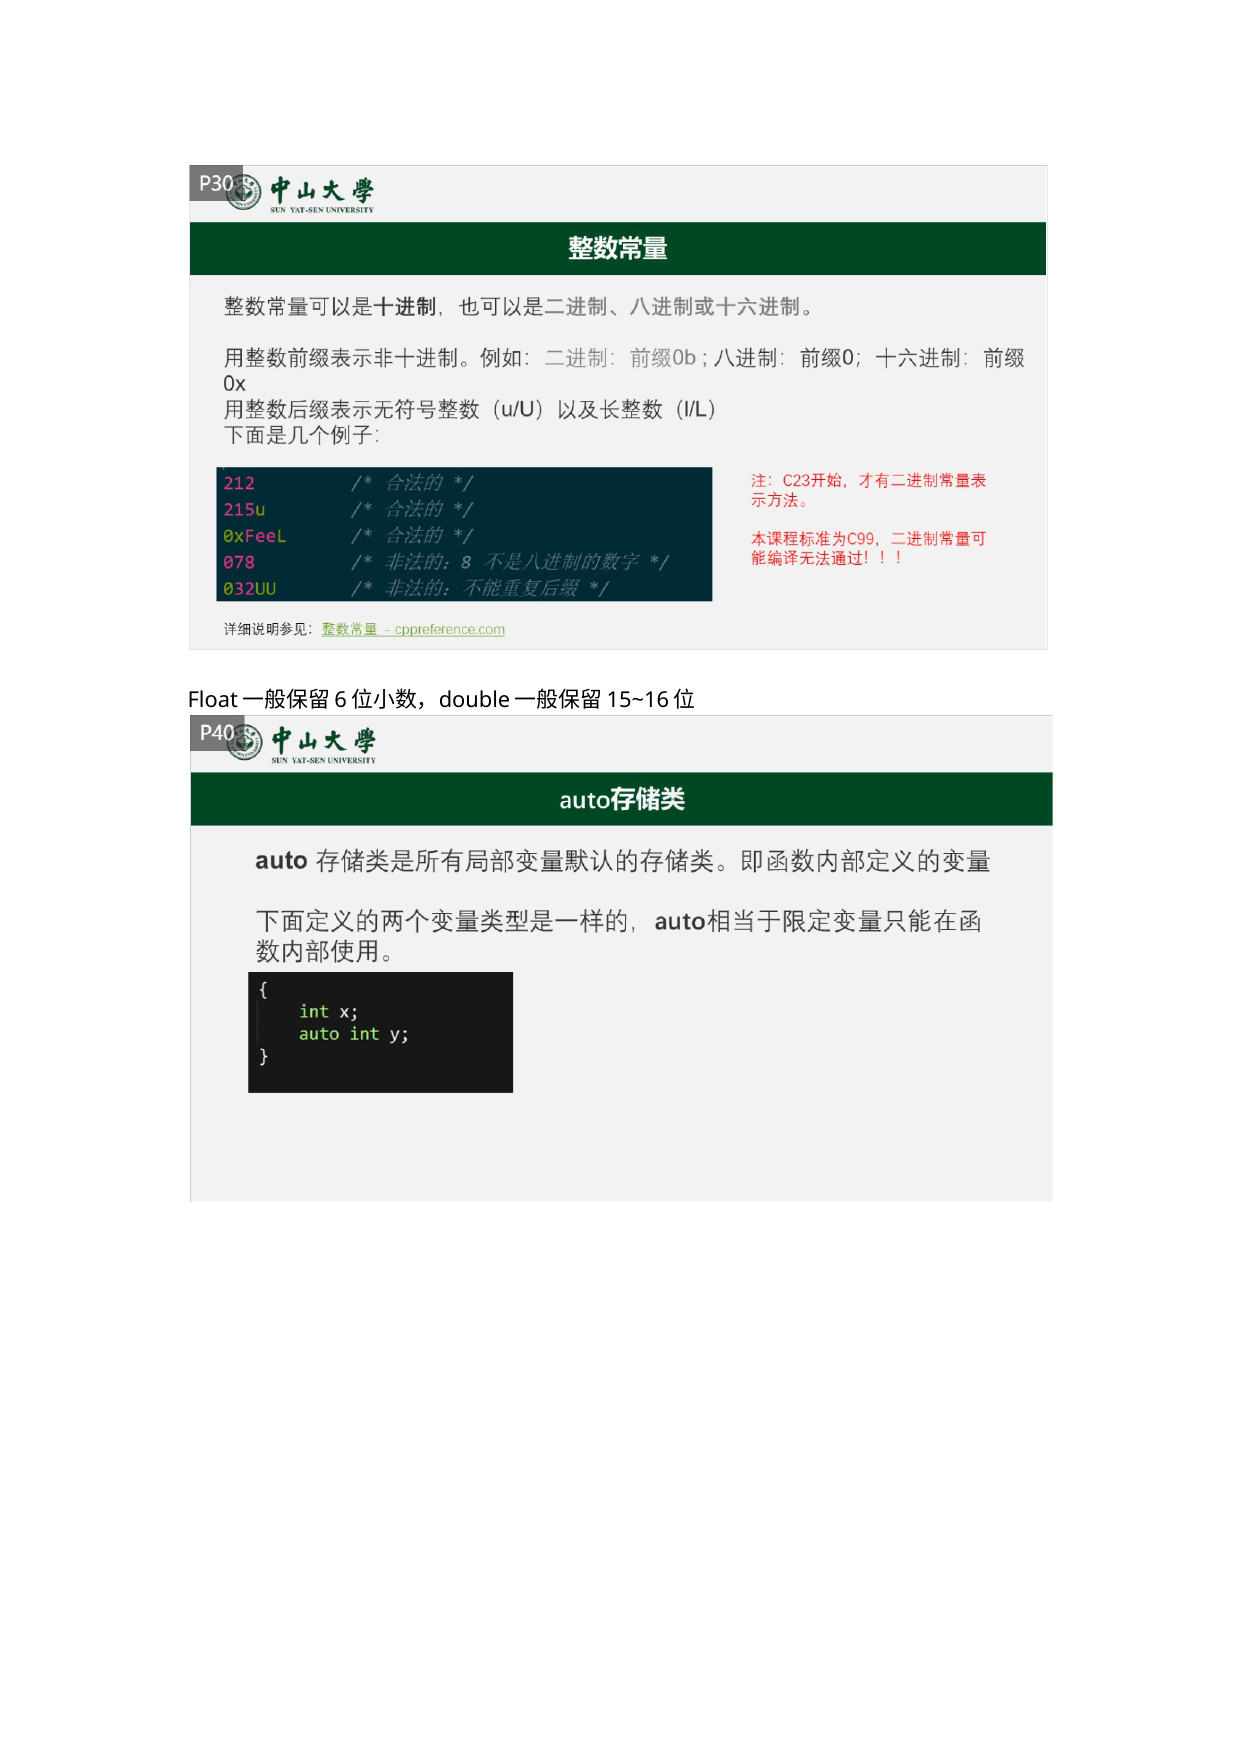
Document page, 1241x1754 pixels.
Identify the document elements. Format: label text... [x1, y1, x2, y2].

text Float一般保留6位小数，double一般保留15~16位 [187, 682, 1053, 714]
picture [187, 162, 1053, 652]
picture [187, 714, 1053, 1202]
